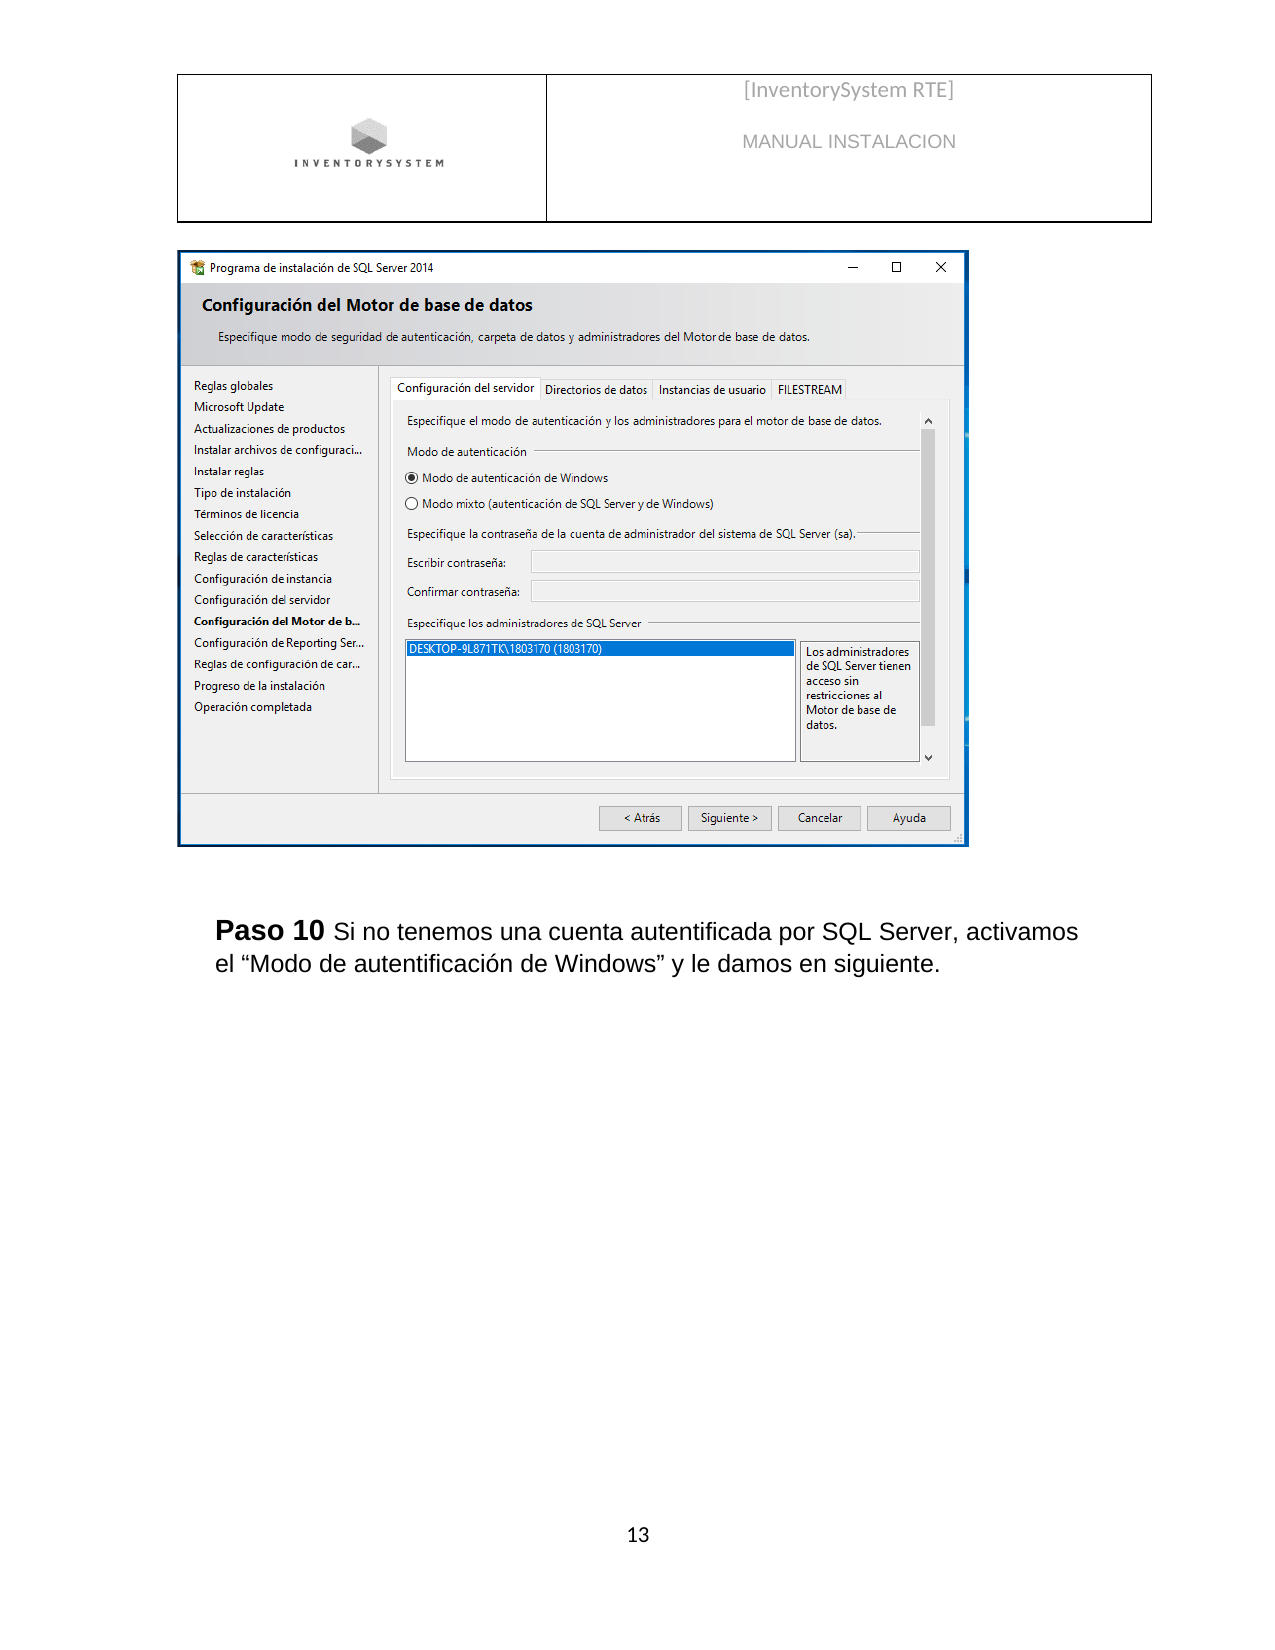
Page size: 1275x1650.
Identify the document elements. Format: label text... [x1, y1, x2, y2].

picture [177, 250, 969, 847]
text Paso 10 Si no tenemos una cuenta autentificada por SQL Server, activamos el “Modo de autentificación de Windows” y le damos en siguiente. [215, 913, 1098, 978]
picture [284, 107, 455, 181]
